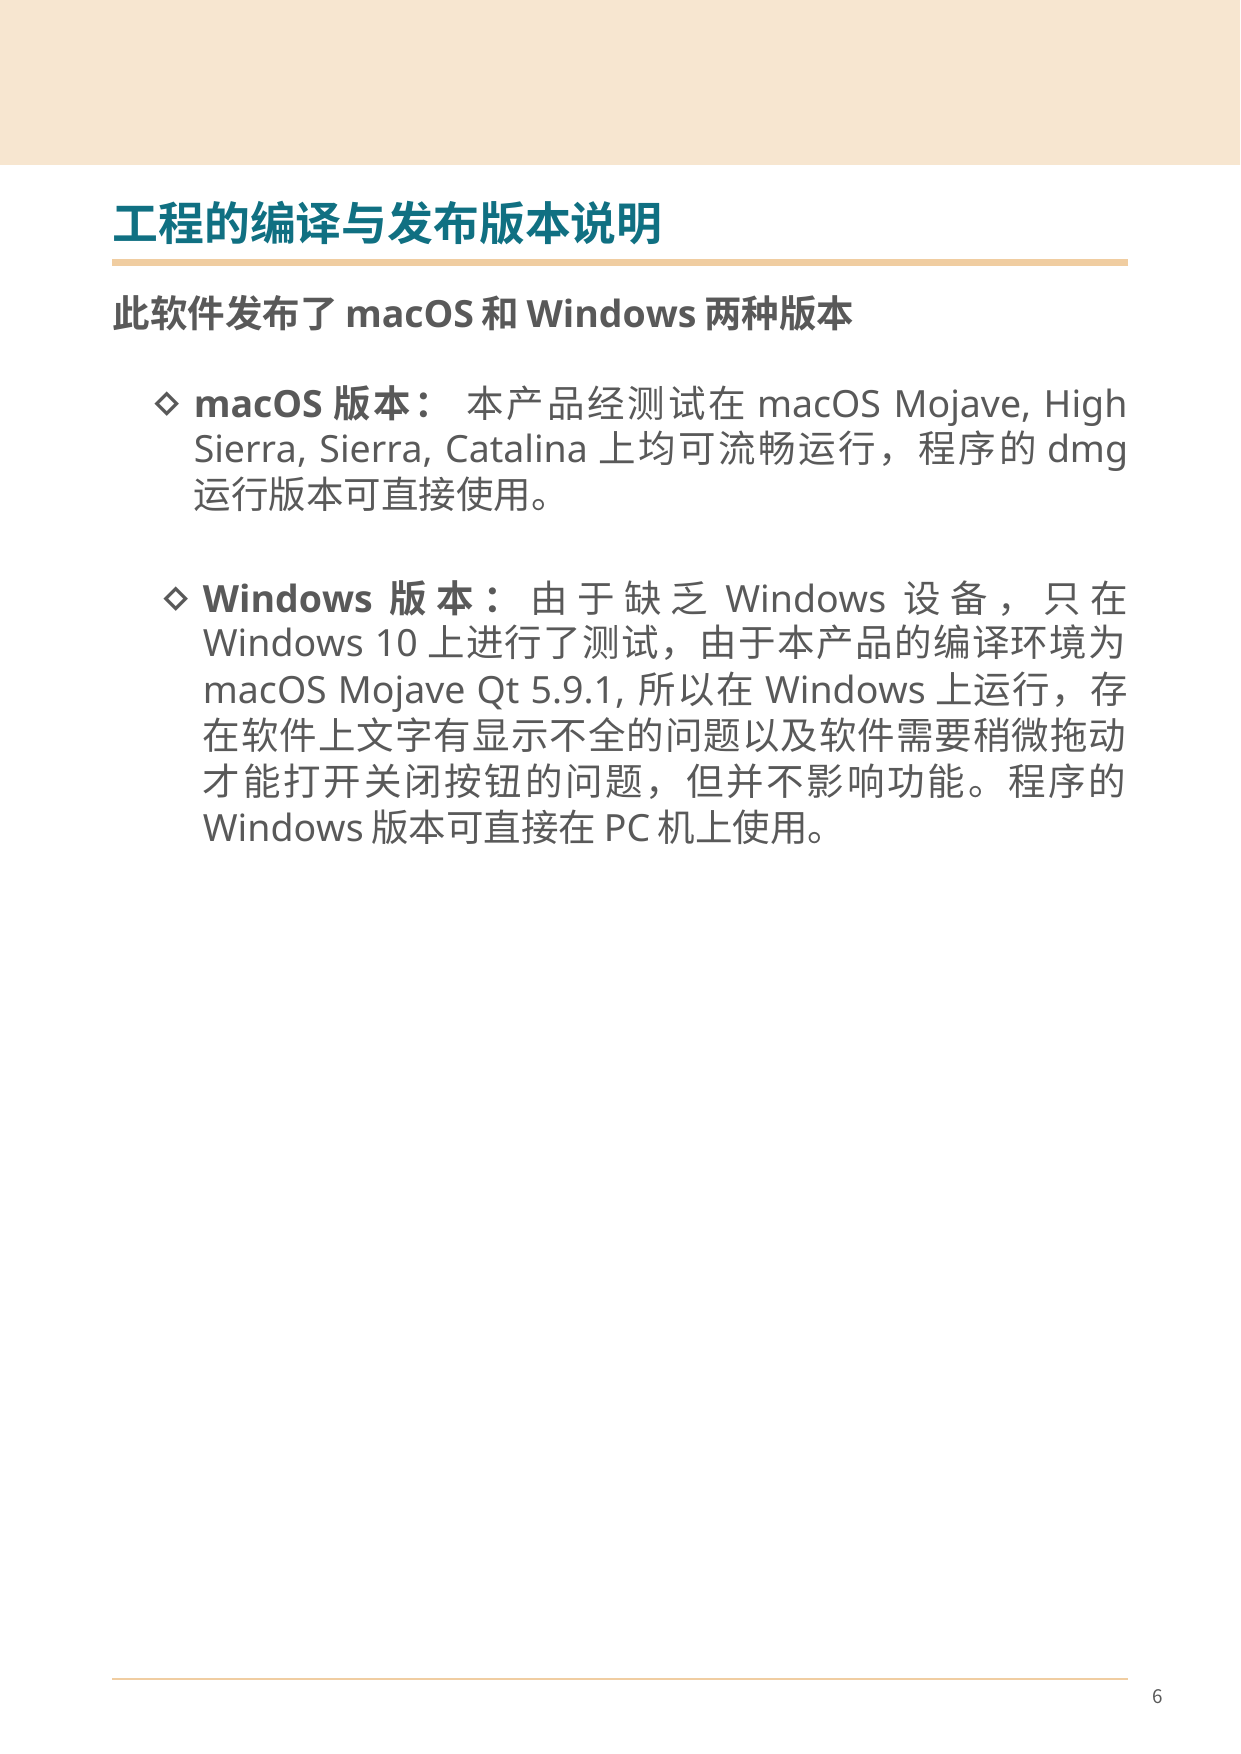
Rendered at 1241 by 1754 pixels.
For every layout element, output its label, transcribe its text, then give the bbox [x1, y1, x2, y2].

text 此软件发布了macOS和Windows两种版本 [112, 291, 1128, 337]
list macOS版本： 本产品经测试在macOS Mojave, High Sierra, Sierra, Catalina上均可流畅运行，程序的dmg运行版本可直接使用。 [150, 380, 1128, 519]
subtitle 工程的编译与发布版本说明 [112, 195, 1128, 259]
list Windows版本：由于缺乏Windows设备，只在Windows 10上进行了测试，由于本产品的编译环境为macOS Mojave Qt 5.9.1, 所以在 Windows上运行，存在软件上文字有显示不全的问题以及软件需要稍微拖动才能打开关闭按钮的问题，但并不影响功能。程序的Windows版本可直接在PC机上使用。 [159, 575, 1128, 853]
